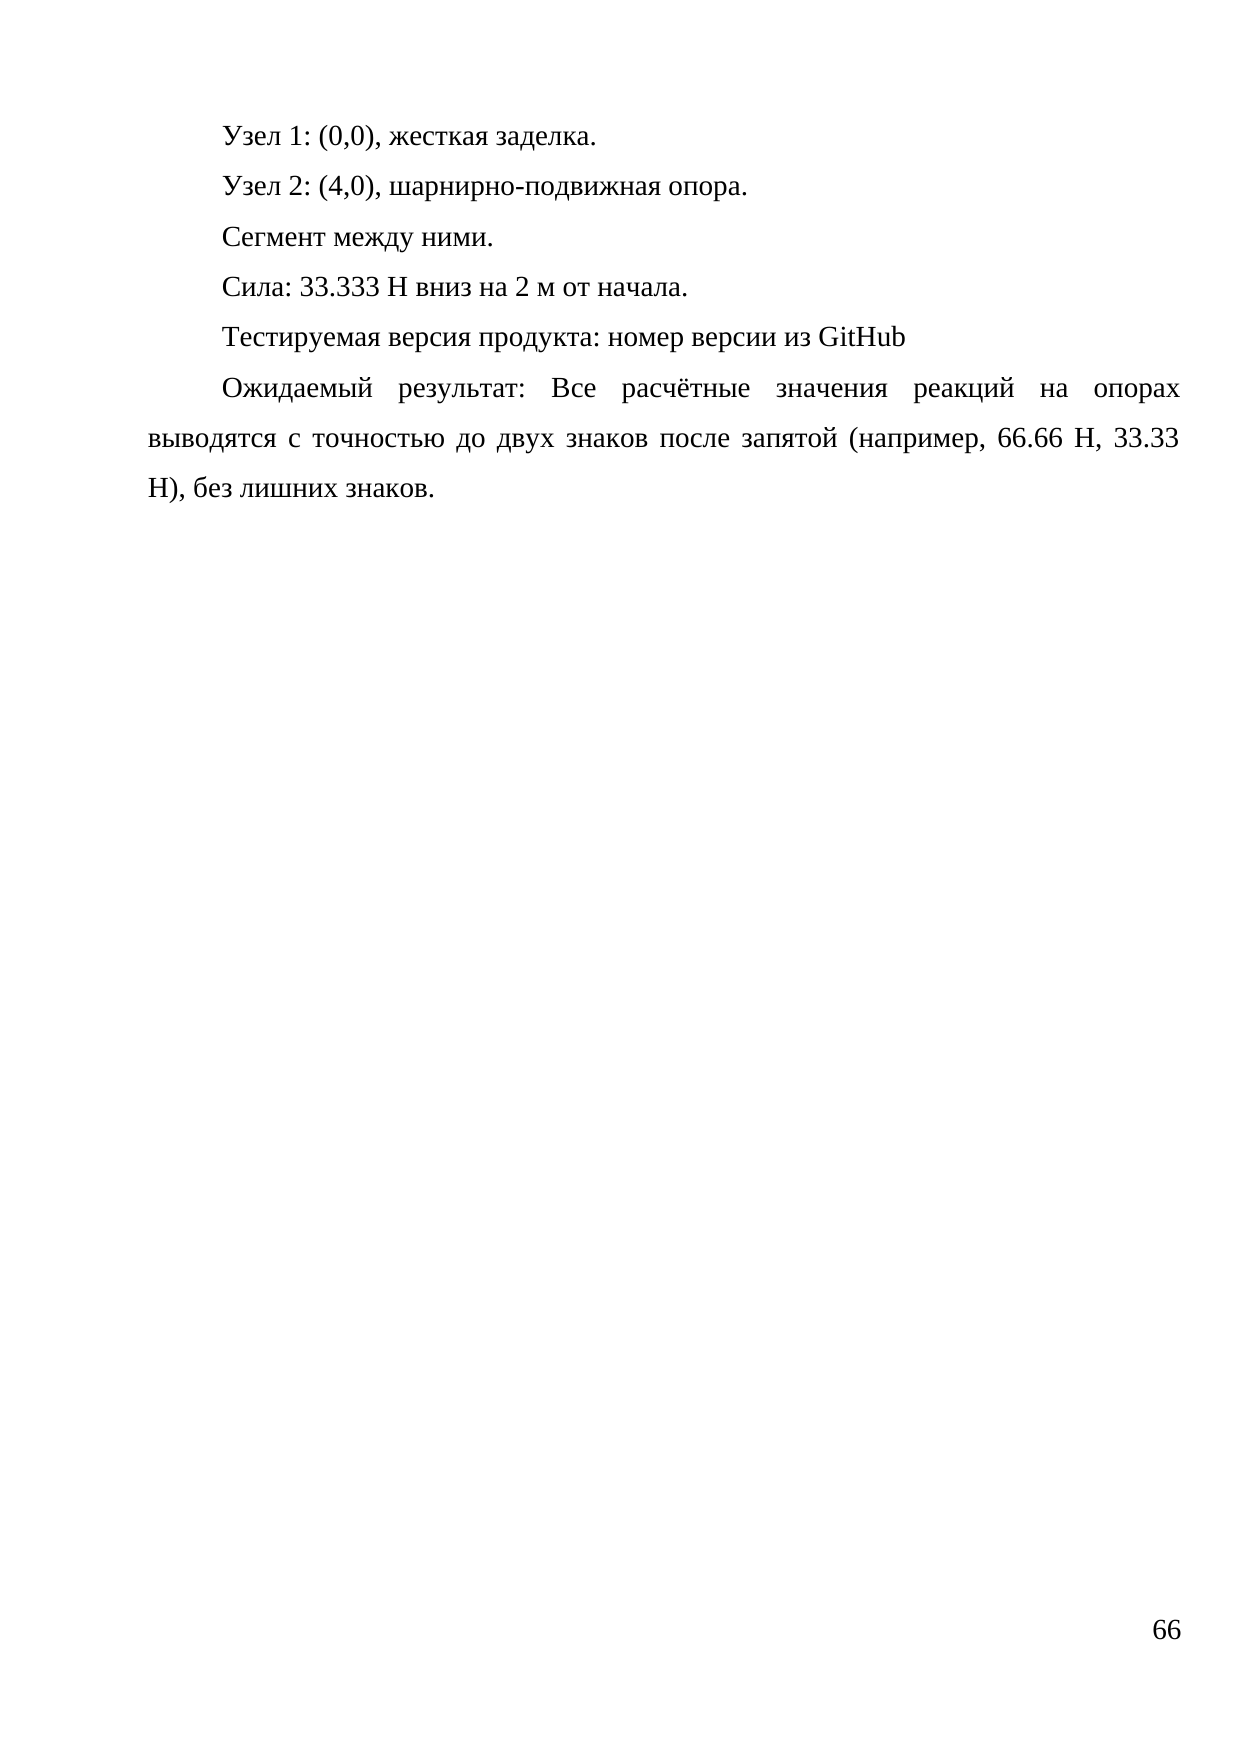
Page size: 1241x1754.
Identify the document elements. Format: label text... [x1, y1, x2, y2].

text Сегмент между ними. [148, 219, 1181, 252]
text Тестируемая версия продукта: номер версии из GitHub [148, 319, 1181, 353]
text Сила: 33.333 Н вниз на 2 м от начала. [148, 269, 1181, 303]
text Узел 2: (4,0), шарнирно-подвижная опора. [148, 168, 1181, 202]
text Ожидаемый результат: Все расчётные значения реакций на опорах выводятся с точностью до двух знаков после запятой (например, 66.66 Н, 33.33 Н), без лишних знаков. [148, 370, 1181, 504]
text Узел 1: (0,0), жесткая заделка. [148, 118, 1181, 152]
